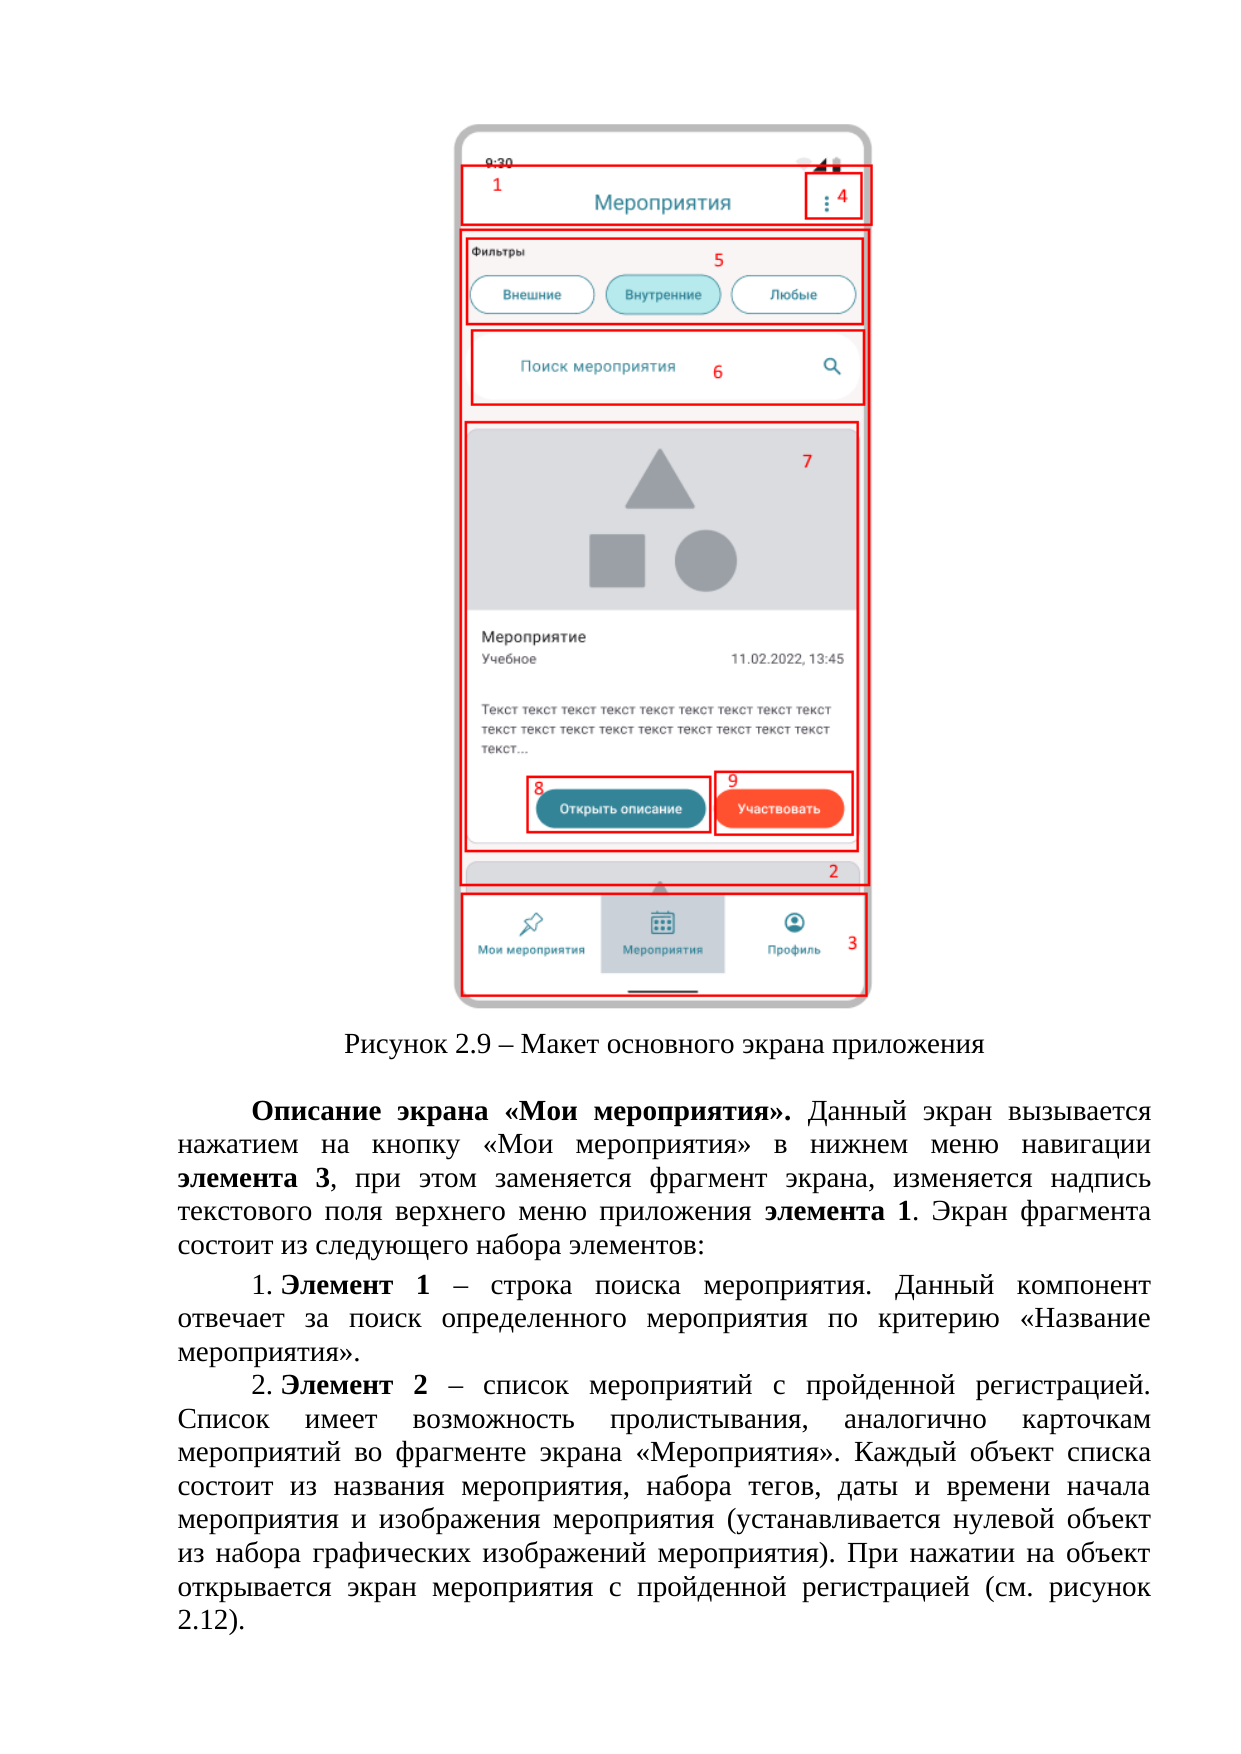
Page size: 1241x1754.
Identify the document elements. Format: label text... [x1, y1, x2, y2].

text Описание экрана «Мои мероприятия». Данный экран вызывается нажатием на кнопку «Мои мероприятия» в нижнем меню навигации элемента 3, при этом заменяется фрагмент экрана, изменяется надпись текстового поля верхнего меню приложения элемента 1. Экран фрагмента состоит из следующего набора элементов: [177, 1093, 1152, 1261]
text Рисунок 2.9 – Макет основного экрана приложения [177, 1026, 1152, 1059]
picture [442, 118, 887, 1026]
list Элемент 1 – строка поиска мероприятия. Данный компонент отвечает за поиск определенного мероприятия по критерию «Название мероприятия». [177, 1267, 1152, 1367]
list Элемент 2 – список мероприятий с пройденной регистрацией. Список имеет возможность пролистывания, аналогично карточкам мероприятий во фрагменте экрана «Мероприятия». Каждый объект списка состоит из названия мероприятия, набора тегов, даты и времени начала мероприятия и изображения мероприятия (устанавливается нулевой объект из набора графических изображений мероприятия). При нажатии на объект открывается экран мероприятия с пройденной регистрацией (см. рисунок 2.12). [177, 1367, 1152, 1636]
